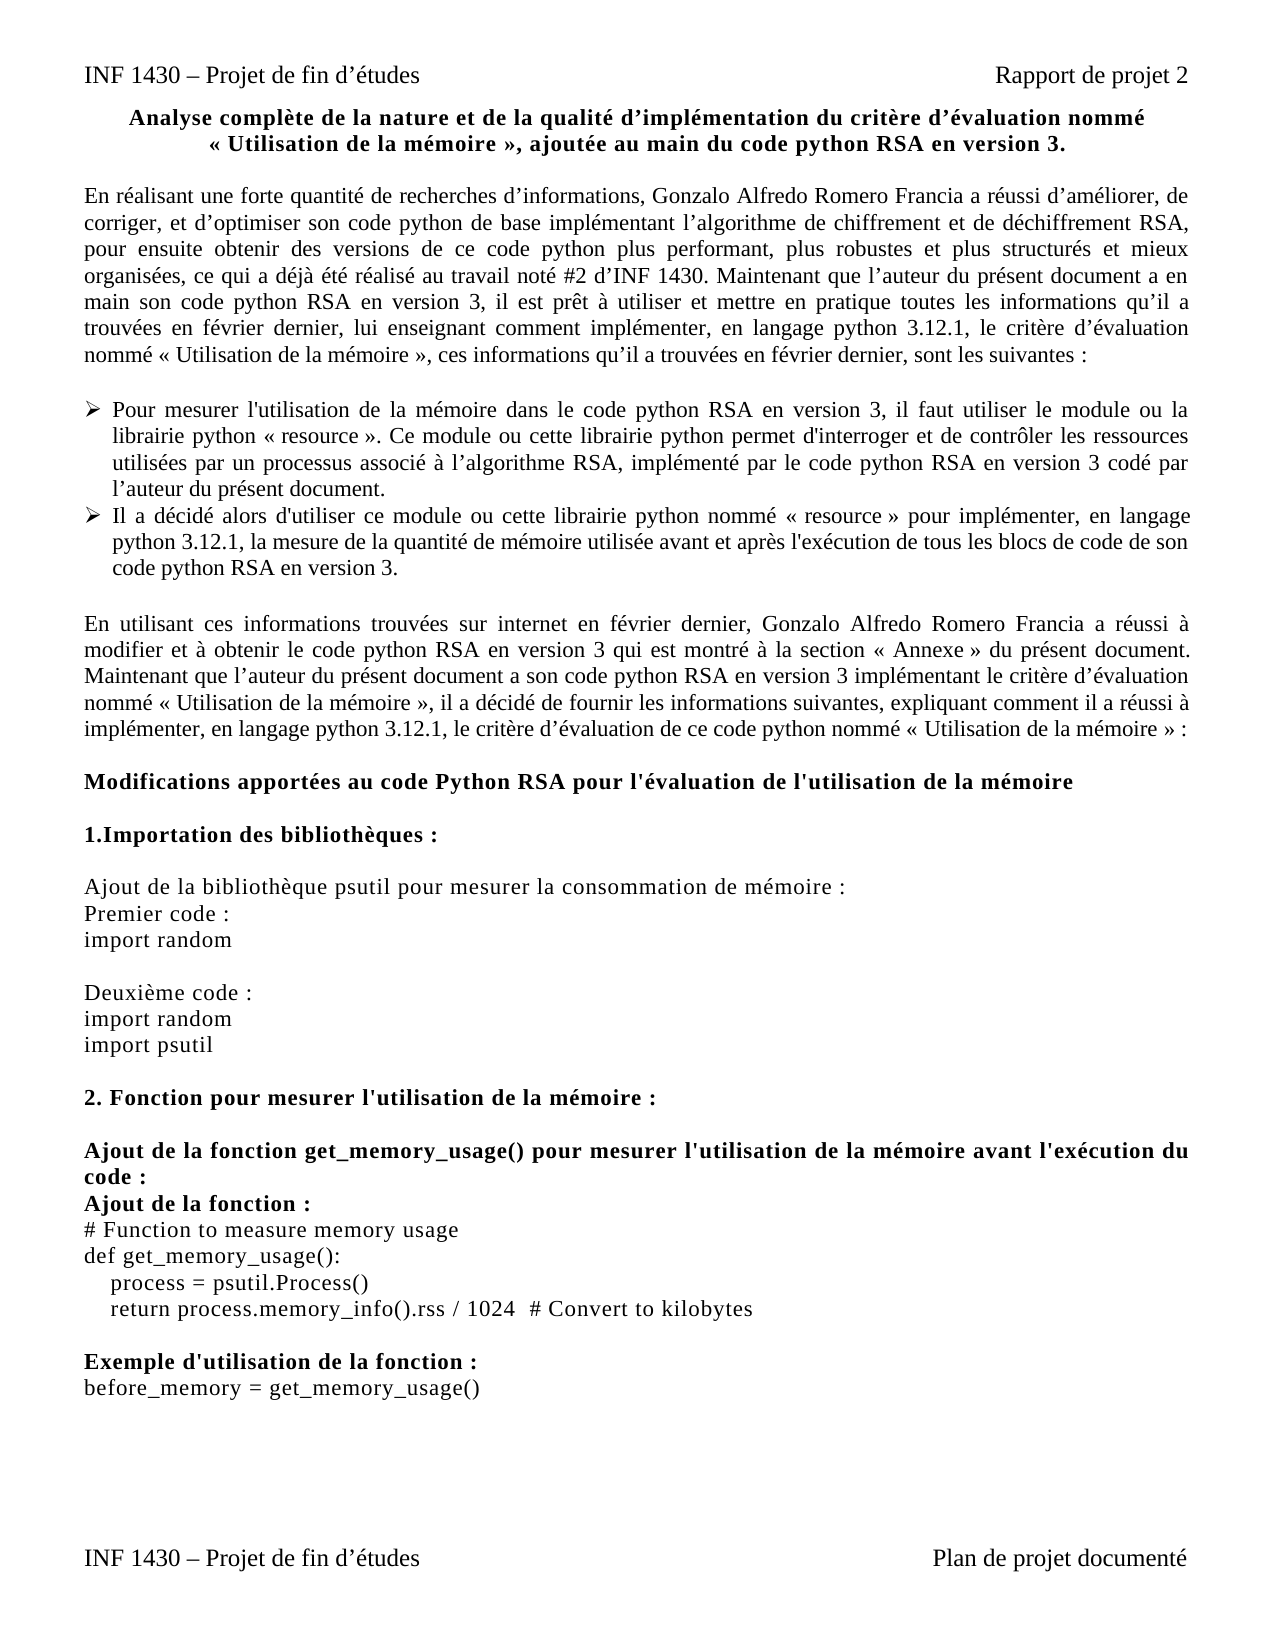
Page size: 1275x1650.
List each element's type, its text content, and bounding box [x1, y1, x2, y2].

text import psutil [84, 1032, 1191, 1058]
text Modifications apportées au code Python RSA pour l'évaluation de l'utilisation de la mémoire [84, 768, 1191, 794]
text # Function to measure memory usage [84, 1216, 1191, 1242]
text 1.Importation des bibliothèques : [84, 821, 1191, 847]
text Analyse complète de la nature et de la qualité d’implémentation du critère d’évaluation nommé « Utilisation de la mémoire », ajoutée au main du code python RSA en version 3. [84, 103, 1191, 156]
text Premier code : [84, 900, 1191, 926]
list Pour mesurer l'utilisation de la mémoire dans le code python RSA en version 3, il faut utiliser le module ou la librairie python « resource ». Ce module ou cette librairie python permet d'interroger et de contrôler les ressources utilisées par un processus associé à l’algorithme RSA, implémenté par le code python RSA en version 3 codé par l’auteur du présent document. [84, 396, 1191, 502]
text process = psutil.Process() [84, 1269, 1191, 1295]
text En utilisant ces informations trouvées sur internet en février dernier, Gonzalo Alfredo Romero Francia a réussi à modifier et à obtenir le code python RSA en version 3 qui est montré à la section « Annexe » du présent document. Maintenant que l’auteur du présent document a son code python RSA en version 3 implémentant le critère d’évaluation nommé « Utilisation de la mémoire », il a décidé de fournir les informations suivantes, expliquant comment il a réussi à implémenter, en langage python 3.12.1, le critère d’évaluation de ce code python nommé « Utilisation de la mémoire » : [84, 610, 1191, 742]
text 2. Fonction pour mesurer l'utilisation de la mémoire : [84, 1084, 1191, 1111]
text Ajout de la bibliothèque psutil pour mesurer la consommation de mémoire : [84, 873, 1191, 900]
text En réalisant une forte quantité de recherches d’informations, Gonzalo Alfredo Romero Francia a réussi d’améliorer, de corriger, et d’optimiser son code python de base implémentant l’algorithme de chiffrement et de déchiffrement RSA, pour ensuite obtenir des versions de ce code python plus performant, plus robustes et plus structurés et mieux organisées, ce qui a déjà été réalisé au travail noté #2 d’INF 1430. Maintenant que l’auteur du présent document a en main son code python RSA en version 3, il est prêt à utiliser et mettre en pratique toutes les informations qu’il a trouvées en février dernier, lui enseignant comment implémenter, en langage python 3.12.1, le critère d’évaluation nommé « Utilisation de la mémoire », ces informations qu’il a trouvées en février dernier, sont les suivantes : [84, 183, 1191, 367]
text import random [84, 1005, 1191, 1032]
text Ajout de la fonction : [84, 1190, 1191, 1216]
text Deuxième code : [84, 979, 1191, 1005]
text Exemple d'utilisation de la fonction : [84, 1348, 1191, 1374]
text def get_memory_usage(): [84, 1242, 1191, 1269]
text before_memory = get_memory_usage() [84, 1374, 1191, 1401]
text return process.memory_info().rss / 1024 # Convert to kilobytes [84, 1295, 1191, 1321]
text Ajout de la fonction get_memory_usage() pour mesurer l'utilisation de la mémoire avant l'exécution du code : [84, 1137, 1191, 1190]
list Il a décidé alors d'utiliser ce module ou cette librairie python nommé « resource » pour implémenter, en langage python 3.12.1, la mesure de la quantité de mémoire utilisée avant et après l'exécution de tous les blocs de code de son code python RSA en version 3. [84, 502, 1191, 581]
text import random [84, 926, 1191, 952]
